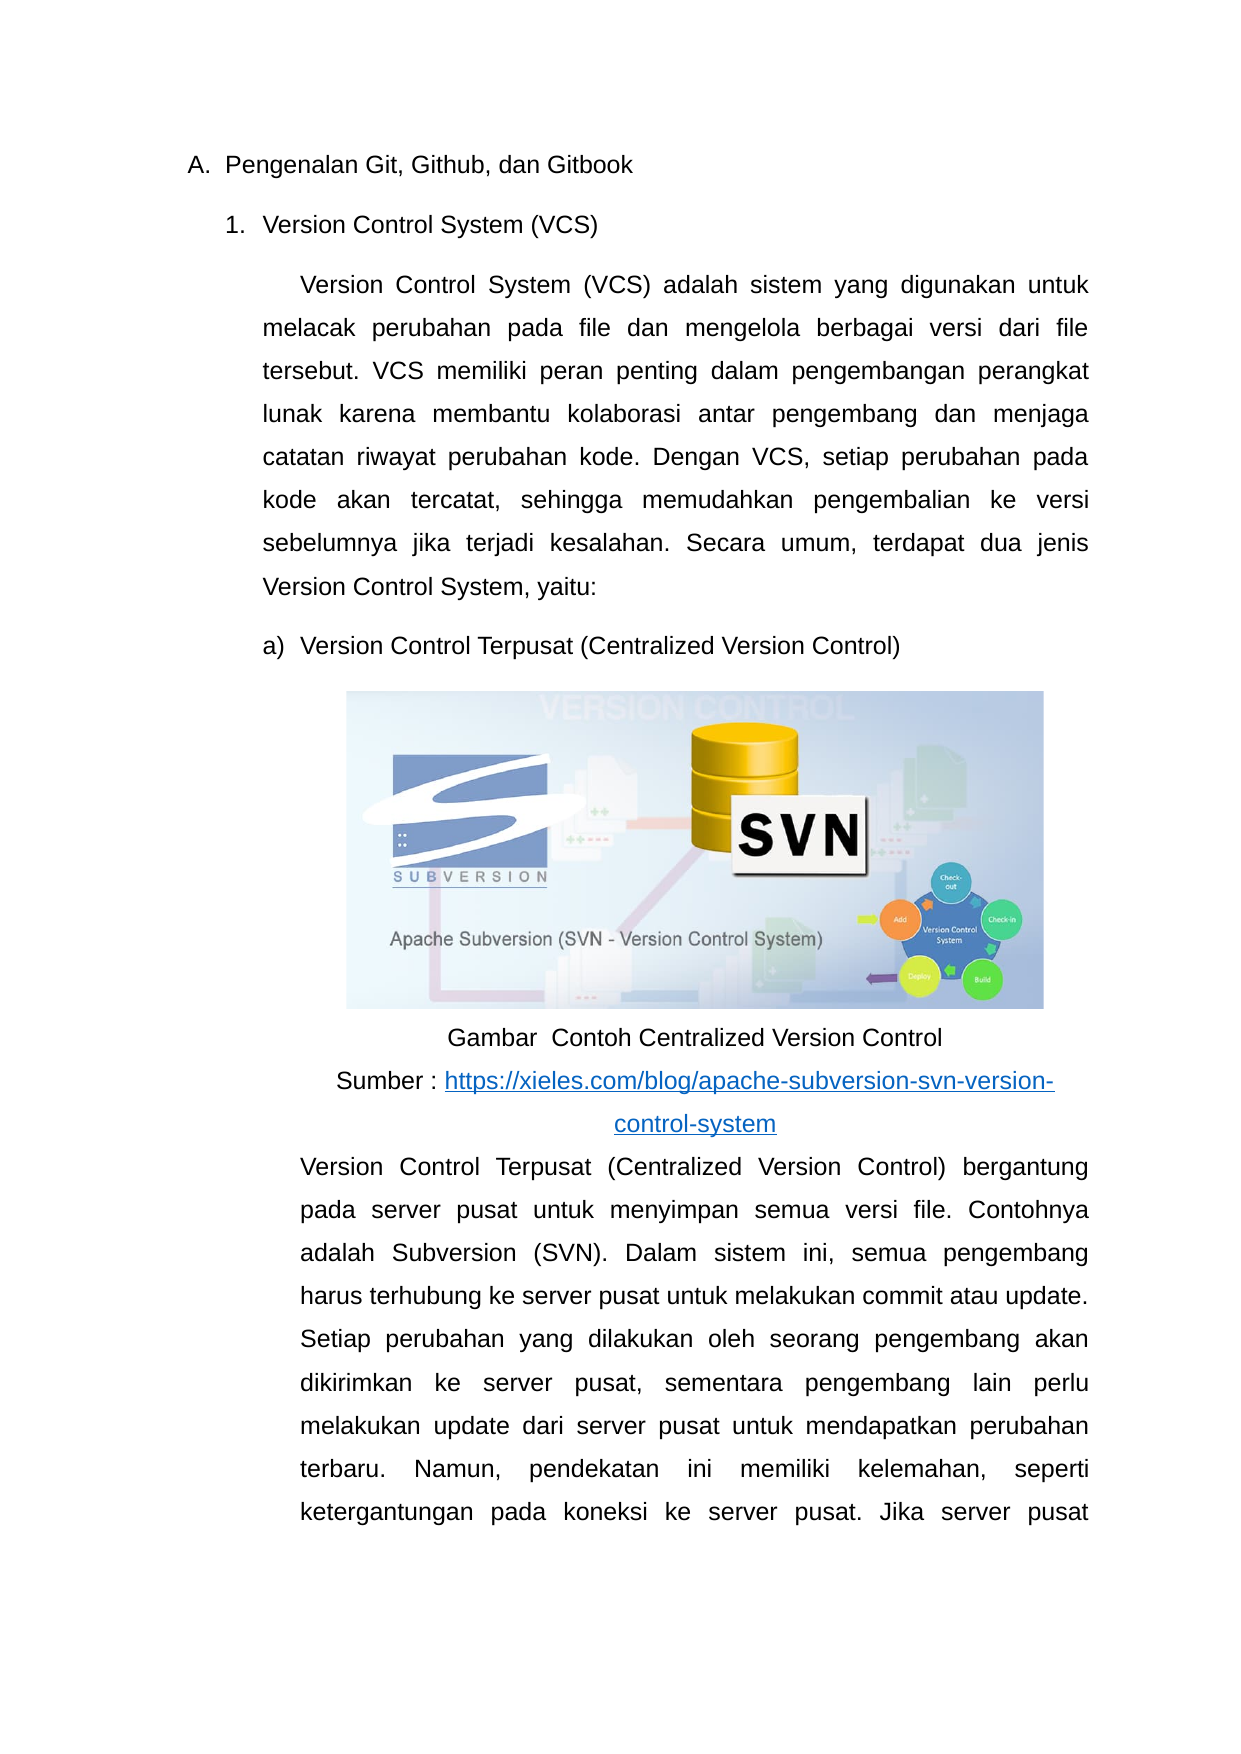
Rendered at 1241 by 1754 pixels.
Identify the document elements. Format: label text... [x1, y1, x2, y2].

text Version Control System (VCS) [225, 210, 1090, 238]
text Pengenalan Git, Github, dan Gitbook [187, 150, 1090, 179]
list Sumber : https://xieles.com/blog/apache-subversion-svn-version-control-system [300, 1066, 1090, 1137]
list Version Control System (VCS) adalah sistem yang digunakan untuk melacak perubahan pada file dan mengelola berbagai versi dari file tersebut. VCS memiliki peran penting dalam pengembangan perangkat lunak karena membantu kolaborasi antar pengembang dan menjaga catatan riwayat perubahan kode. Dengan VCS, setiap perubahan pada kode akan tercatat, sehingga memudahkan pengembalian ke versi sebelumnya jika terjadi kesalahan. Secara umum, terdapat dua jenis Version Control System, yaitu: [262, 269, 1090, 600]
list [300, 1152, 1090, 1526]
text Version Control Terpusat (Centralized Version Control) [262, 631, 1090, 660]
picture [346, 691, 1044, 1009]
list Gambar Contoh Centralized Version Control [300, 1022, 1090, 1051]
